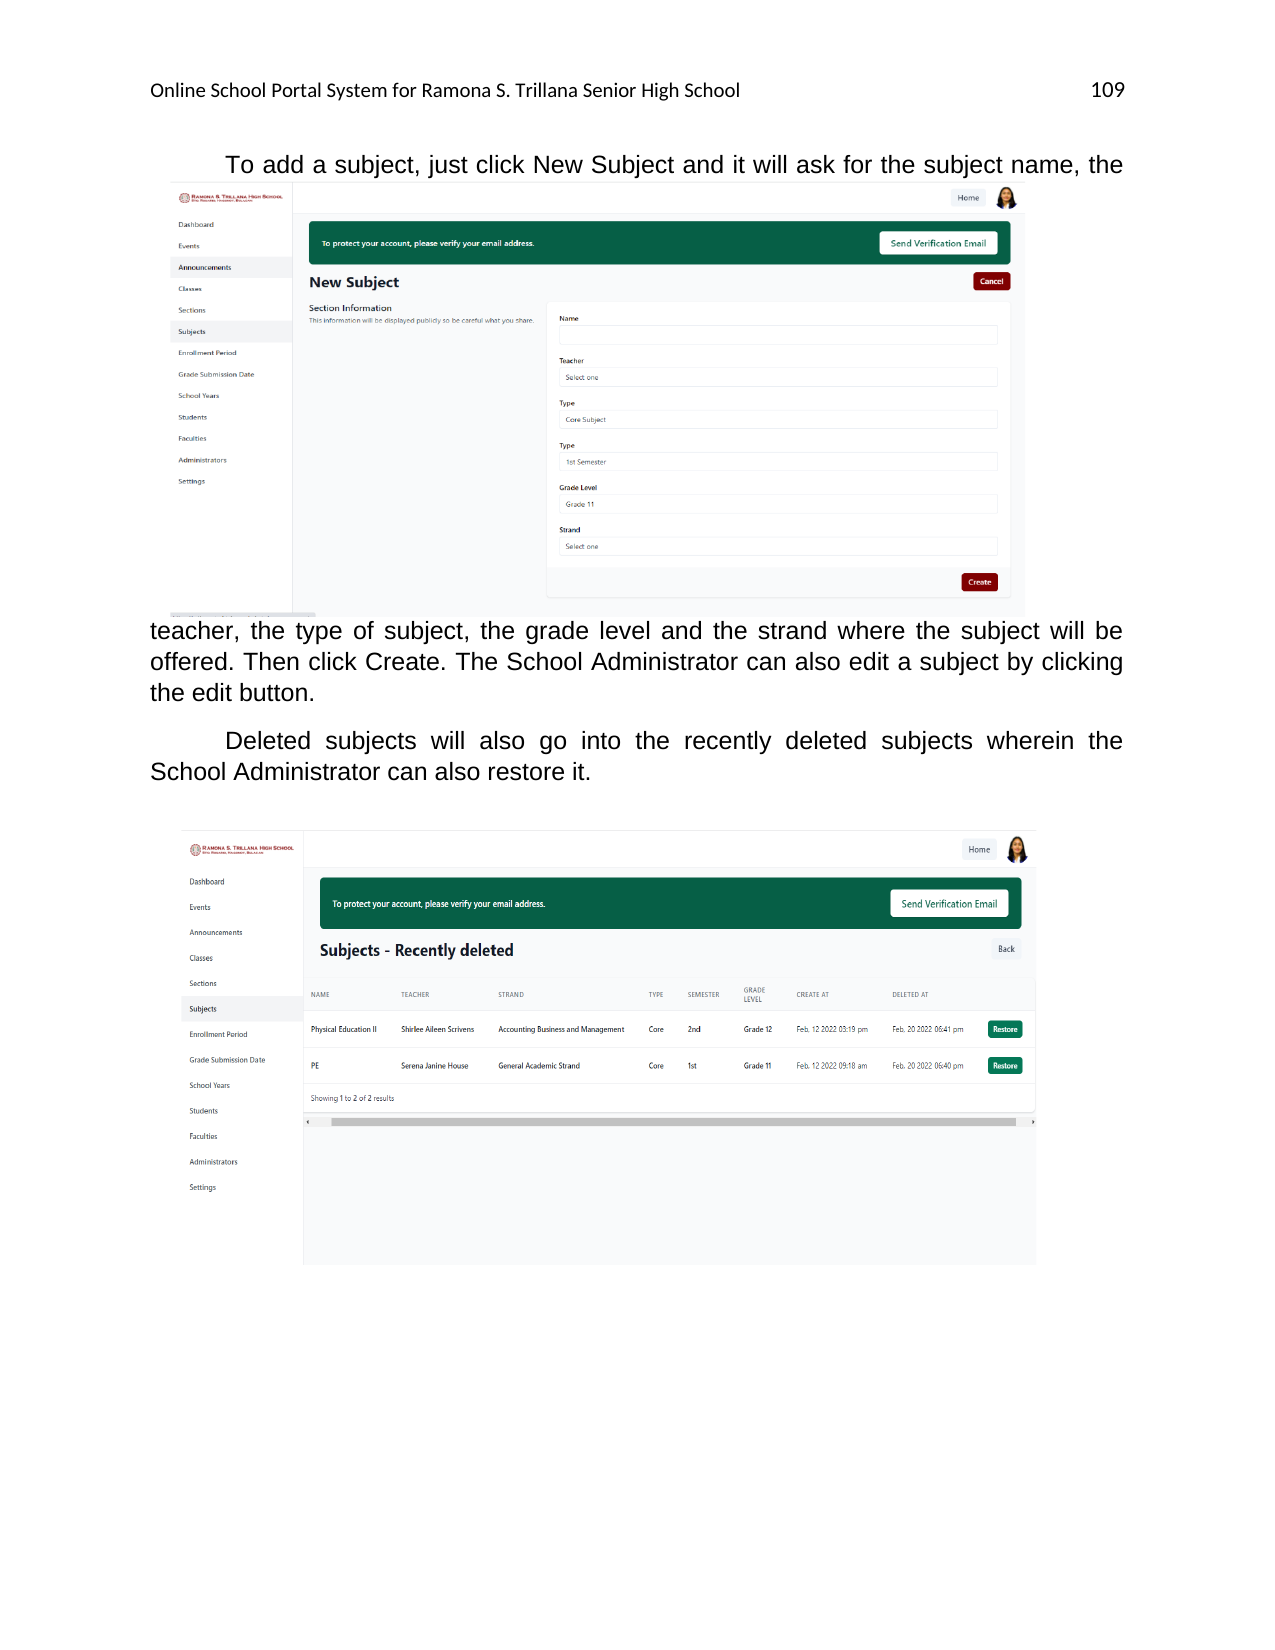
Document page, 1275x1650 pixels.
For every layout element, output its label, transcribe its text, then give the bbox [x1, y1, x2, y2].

picture [170, 181, 1026, 617]
picture [181, 830, 1037, 1265]
text Deleted subjects will also go into the recently deleted subjects wherein the School Administrator can also restore it. [150, 726, 1125, 786]
